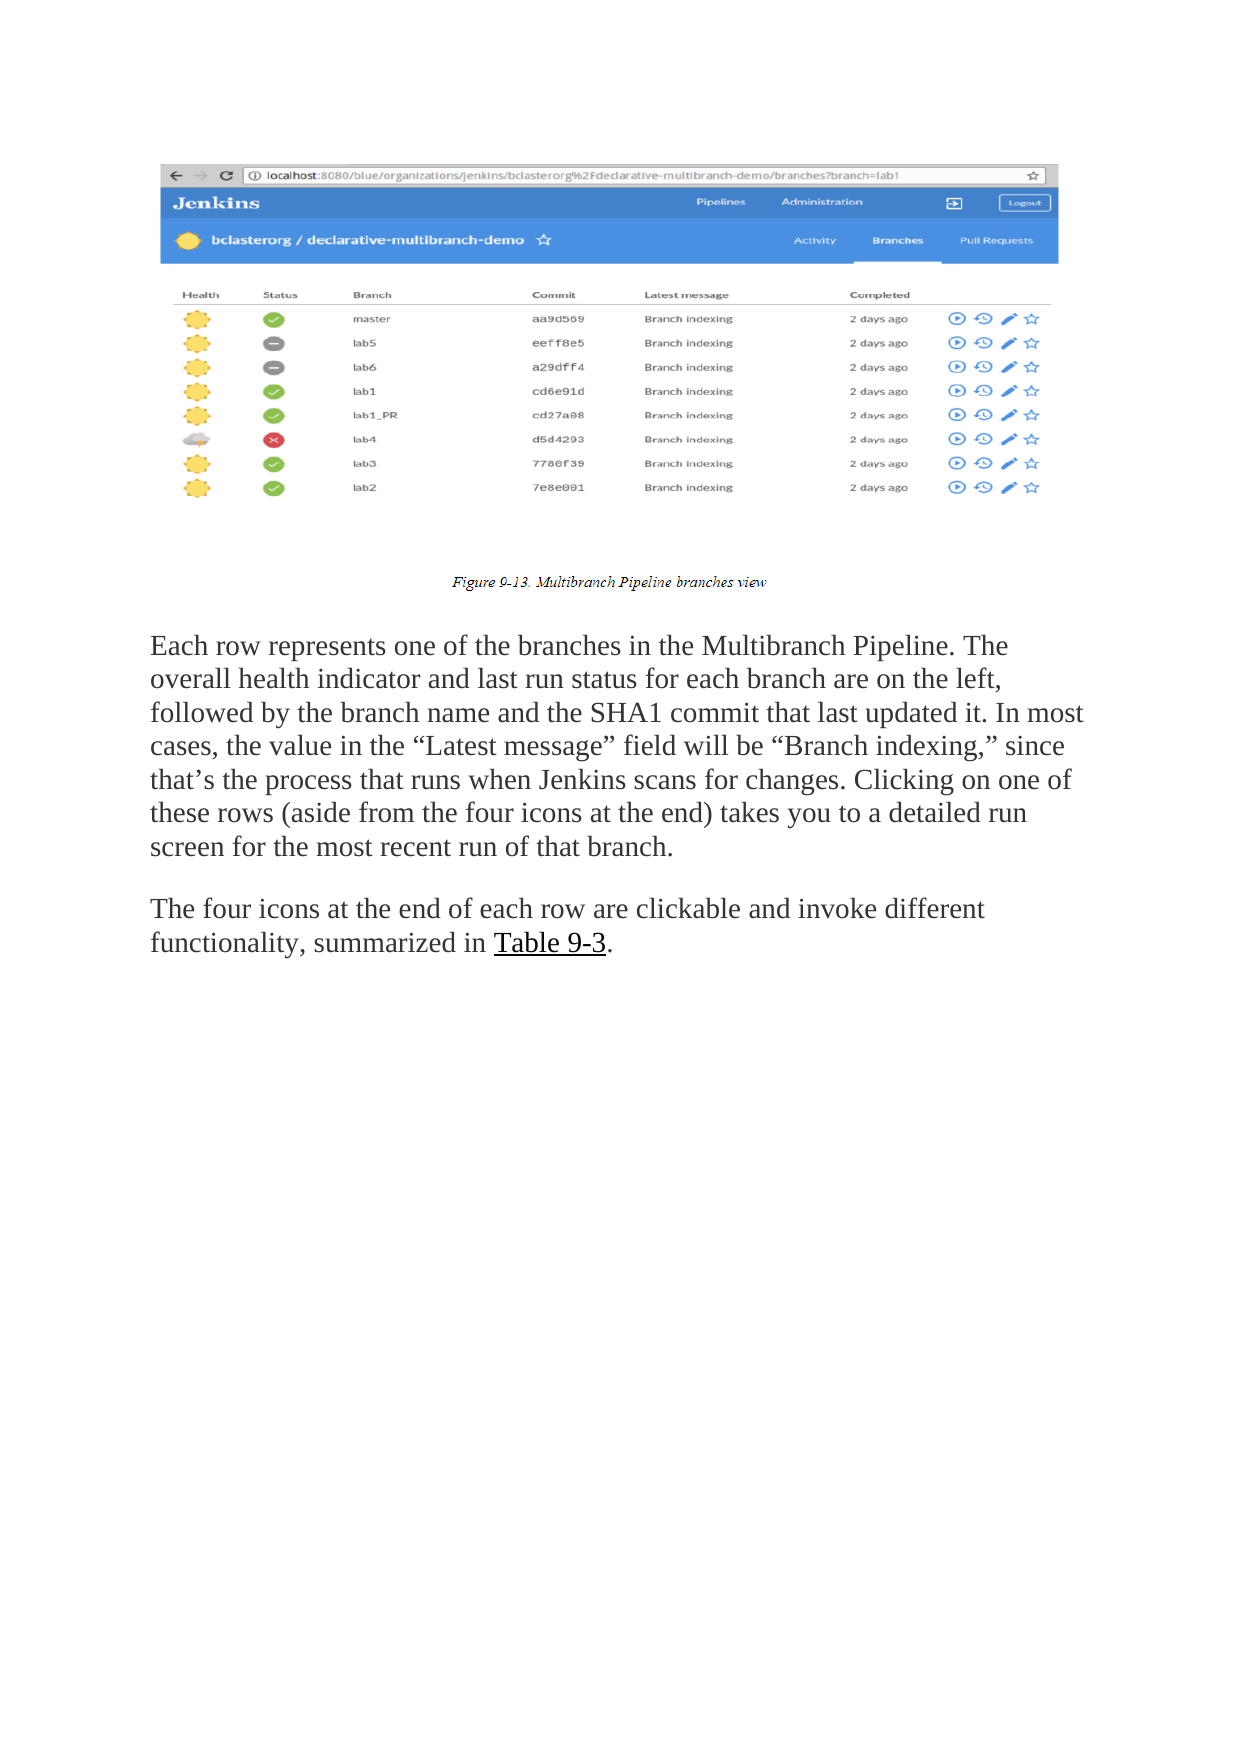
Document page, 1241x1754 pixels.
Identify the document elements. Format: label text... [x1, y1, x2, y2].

picture [150, 150, 1091, 597]
text Each row represents one of the branches in the Multibranch Pipeline. The overall health indicator and last run status for each branch are on the left, followed by the branch name and the SHA1 commit that last updated it. In most cases, the value in the “Latest message” field will be “Branch indexing,” since that’s the process that runs when Jenkins scans for changes. Clicking on one of these rows (aside from the four icons at the end) takes you to a detailed run screen for the most recent run of that branch. [150, 628, 1090, 862]
text The four icons at the end of each row are clickable and invoke different functionality, summarized in Table 9-3. [150, 892, 1090, 959]
